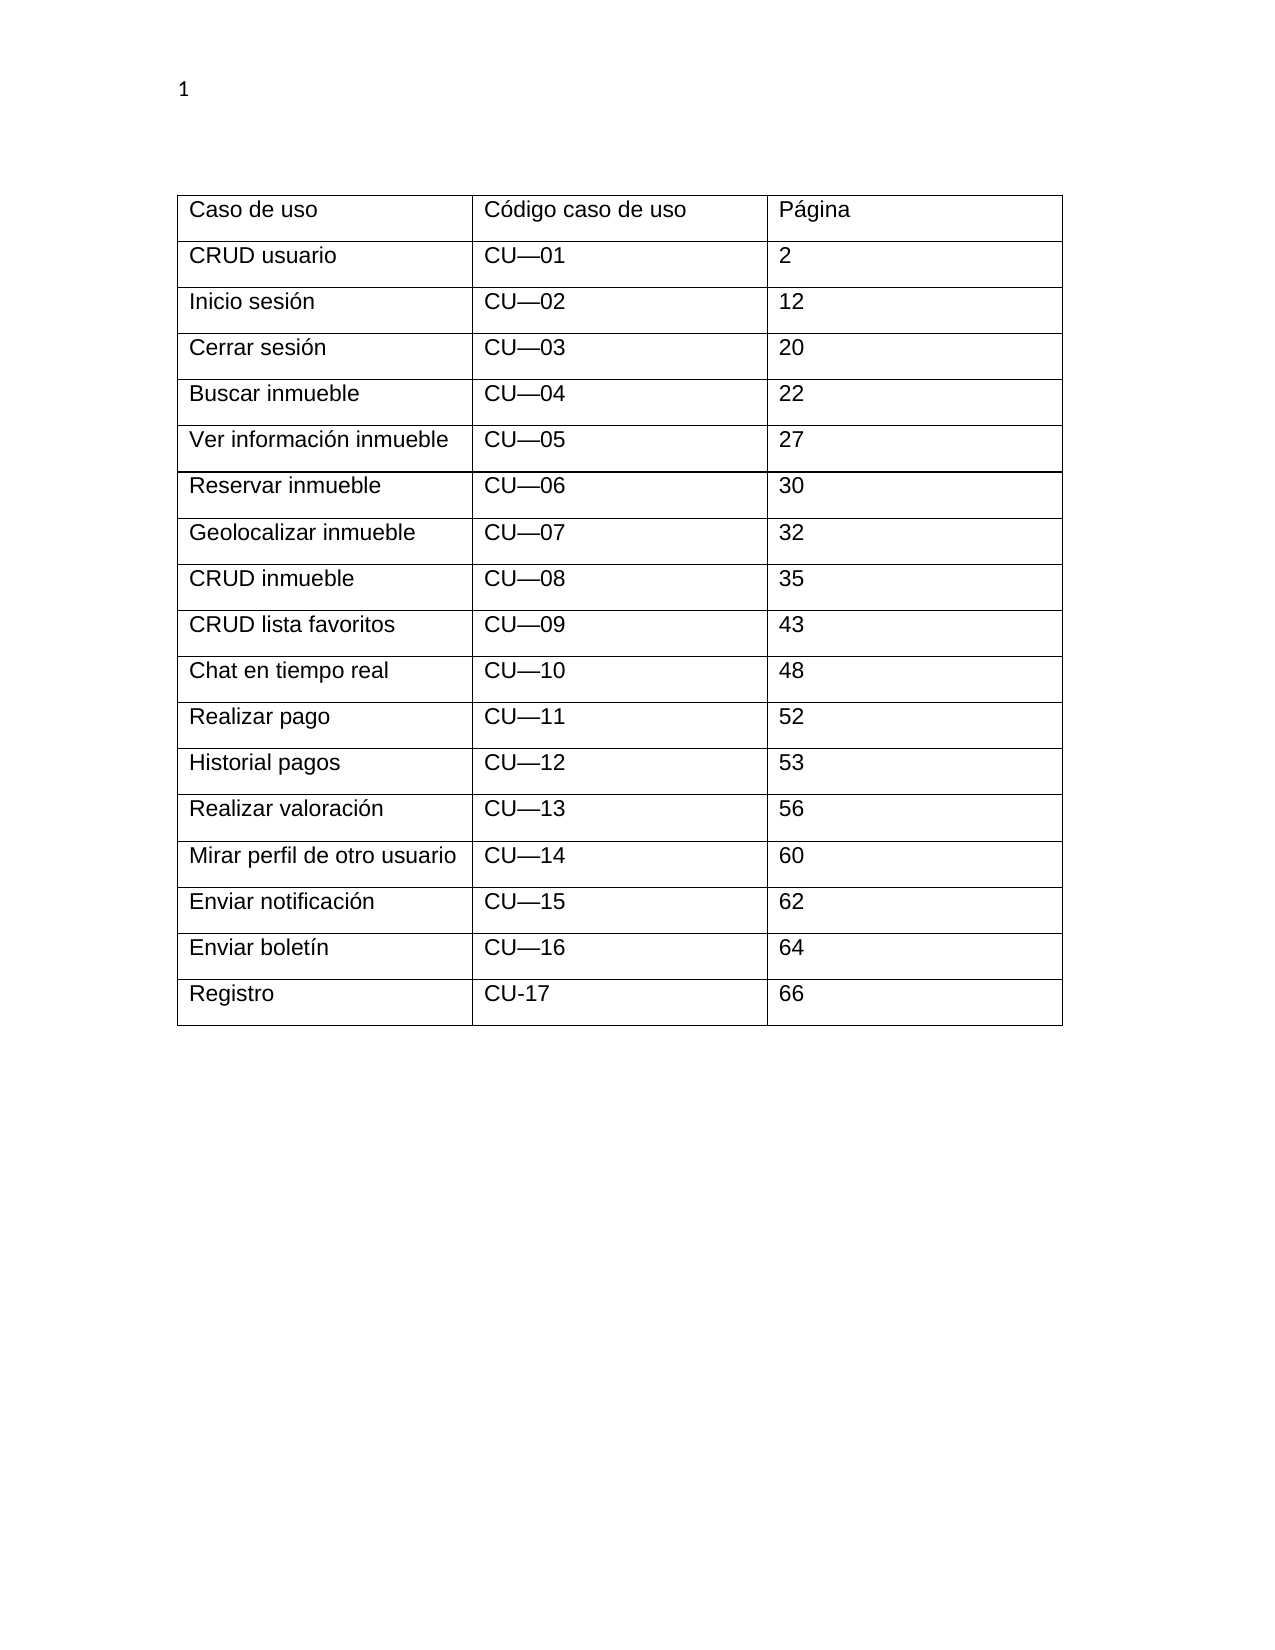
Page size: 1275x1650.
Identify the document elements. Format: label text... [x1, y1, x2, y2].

table_cell CU—02 [473, 288, 767, 333]
table_cell Realizar pago [178, 703, 472, 748]
table_cell 43 [768, 611, 1062, 656]
table_cell Chat en tiempo real [178, 657, 472, 702]
table_cell Cerrar sesión [178, 334, 472, 379]
table_cell CRUD usuario [178, 242, 472, 287]
table_header Página [768, 196, 1062, 241]
table_header Código caso de uso [473, 196, 767, 241]
table_header Caso de uso [178, 196, 472, 241]
table_cell CRUD inmueble [178, 565, 472, 610]
table_cell 2 [768, 242, 1062, 287]
table_cell 52 [768, 703, 1062, 748]
table_cell CU—16 [473, 934, 767, 979]
table_cell CU—07 [473, 519, 767, 564]
table_cell Registro [178, 980, 472, 1025]
table_cell CU—15 [473, 888, 767, 933]
table_cell CRUD lista favoritos [178, 611, 472, 656]
table_cell CU—03 [473, 334, 767, 379]
table_cell 53 [768, 749, 1062, 794]
table_cell Enviar boletín [178, 934, 472, 979]
table_cell CU—11 [473, 703, 767, 748]
table_cell CU—13 [473, 795, 767, 841]
table_cell Buscar inmueble [178, 380, 472, 425]
table_cell Realizar valoración [178, 795, 472, 841]
table_cell 12 [768, 288, 1062, 333]
table_cell 27 [768, 426, 1062, 471]
table_cell 20 [768, 334, 1062, 379]
table_cell CU—09 [473, 611, 767, 656]
table_cell CU—04 [473, 380, 767, 425]
table_cell CU—10 [473, 657, 767, 702]
table_cell Geolocalizar inmueble [178, 519, 472, 564]
table_cell 22 [768, 380, 1062, 425]
table_cell 66 [768, 980, 1062, 1025]
table_cell 32 [768, 519, 1062, 564]
table_cell Inicio sesión [178, 288, 472, 333]
table_cell CU—01 [473, 242, 767, 287]
table_cell CU—08 [473, 565, 767, 610]
table_cell 35 [768, 565, 1062, 610]
table_cell CU—06 [473, 473, 767, 517]
table_cell Reservar inmueble [178, 473, 472, 517]
table_cell CU—12 [473, 749, 767, 794]
table_cell 56 [768, 795, 1062, 841]
table_cell CU—14 [473, 842, 767, 887]
table_cell 64 [768, 934, 1062, 979]
table_cell 30 [768, 473, 1062, 517]
table_cell 60 [768, 842, 1062, 887]
table_cell Historial pagos [178, 749, 472, 794]
table_cell CU-17 [473, 980, 767, 1025]
table_cell 62 [768, 888, 1062, 933]
table_cell Ver información inmueble [178, 426, 472, 471]
table_cell Mirar perfil de otro usuario [178, 842, 472, 887]
table_cell CU—05 [473, 426, 767, 471]
table_cell 48 [768, 657, 1062, 702]
table_cell Enviar notificación [178, 888, 472, 933]
